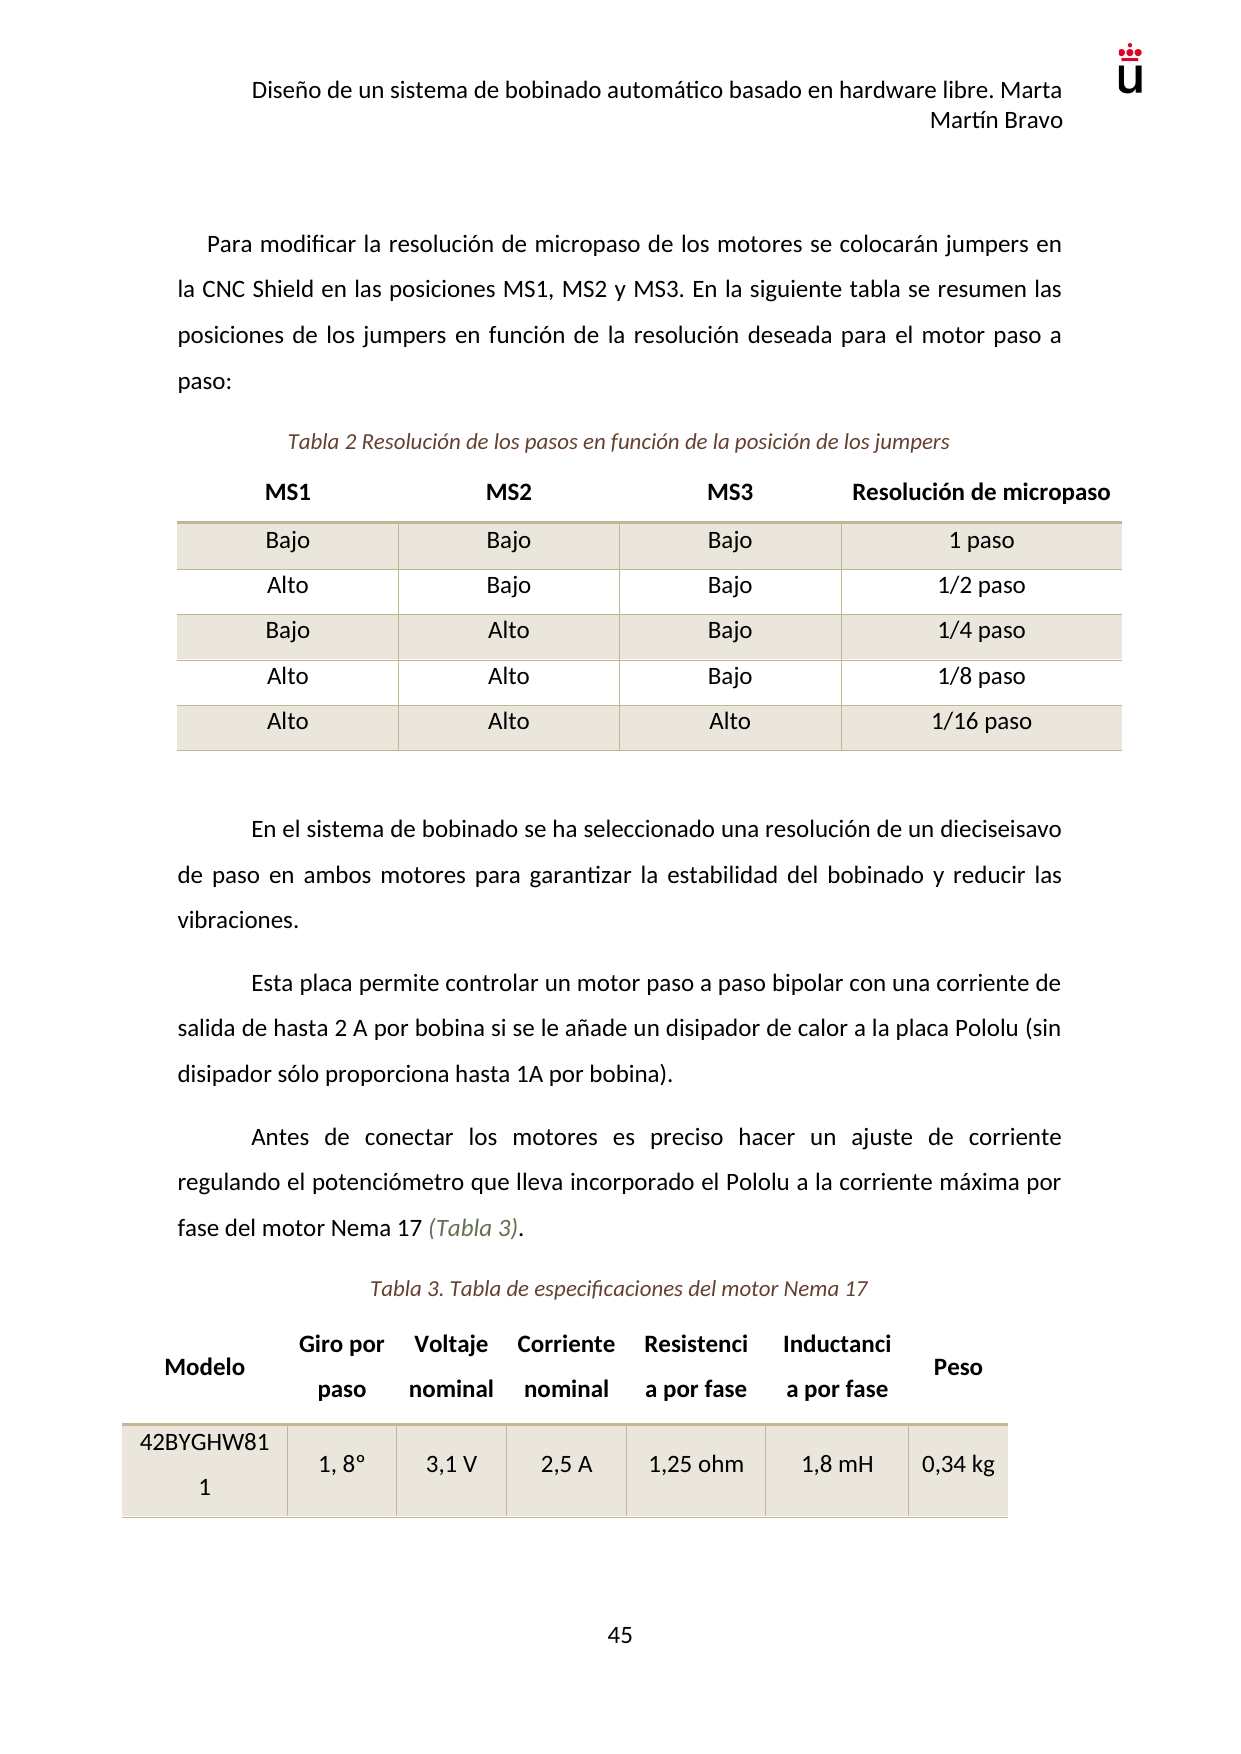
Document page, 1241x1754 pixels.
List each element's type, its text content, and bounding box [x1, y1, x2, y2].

text Para modificar la resolución de micropaso de los motores se colocarán jumpers en la CNC Shield en las posiciones MS1, MS2 y MS3. En la siguiente tabla se resumen las posiciones de los jumpers en función de la resolución deseada para el motor paso a paso: [177, 228, 1063, 395]
table_cell Alto [620, 706, 841, 750]
table_header Resolución de micropaso [841, 476, 1122, 521]
table_header Giro por paso [287, 1324, 397, 1423]
table_cell Bajo [620, 570, 841, 614]
table_header Resistencia por fase [627, 1324, 766, 1423]
table_cell Bajo [399, 524, 619, 569]
table_cell Bajo [620, 661, 841, 705]
table_cell Bajo [620, 615, 841, 659]
table_header MS2 [398, 476, 619, 521]
table_cell Alto [177, 661, 398, 705]
table_cell Alto [399, 615, 619, 659]
table_cell Alto [177, 570, 398, 614]
table_header Modelo [122, 1324, 287, 1423]
table_cell 1/2 paso [842, 570, 1122, 614]
table_header Inductancia por fase [766, 1324, 909, 1423]
table_cell Alto [399, 706, 619, 750]
table_cell 1,8 mH [766, 1426, 908, 1516]
table_cell 42BYGHW811 [122, 1426, 287, 1516]
table_cell Bajo [177, 524, 398, 569]
text Tabla 2 Resolución de los pasos en función de la posición de los jumpers [177, 427, 1063, 455]
table_cell Alto [399, 661, 619, 705]
table_cell 2,5 A [507, 1426, 626, 1516]
table_header Peso [909, 1324, 1008, 1423]
table_cell 3,1 V [397, 1426, 506, 1516]
text En el sistema de bobinado se ha seleccionado una resolución de un dieciseisavo de paso en ambos motores para garantizar la estabilidad del bobinado y reducir las vibraciones. [177, 813, 1063, 935]
table_cell 1 paso [842, 524, 1122, 569]
table_cell 0,34 kg [909, 1426, 1008, 1516]
table_cell 1/4 paso [842, 615, 1122, 659]
table_cell 1, 8º [288, 1426, 396, 1516]
picture [1118, 43, 1146, 95]
table_cell Alto [177, 706, 398, 750]
table_cell Bajo [399, 570, 619, 614]
table_header MS1 [177, 476, 398, 521]
table_header Voltaje nominal [397, 1324, 506, 1423]
table_cell 1/16 paso [842, 706, 1122, 750]
table_cell 1/8 paso [842, 661, 1122, 705]
table_header Corriente nominal [506, 1324, 627, 1423]
table_cell 1,25 ohm [627, 1426, 765, 1516]
table_cell Bajo [177, 615, 398, 659]
table_header MS3 [619, 476, 841, 521]
text Esta placa permite controlar un motor paso a paso bipolar con una corriente de salida de hasta 2 A por bobina si se le añade un disipador de calor a la placa Pololu (sin disipador sólo proporciona hasta 1A por bobina). [177, 967, 1063, 1089]
table_cell Bajo [620, 524, 841, 569]
